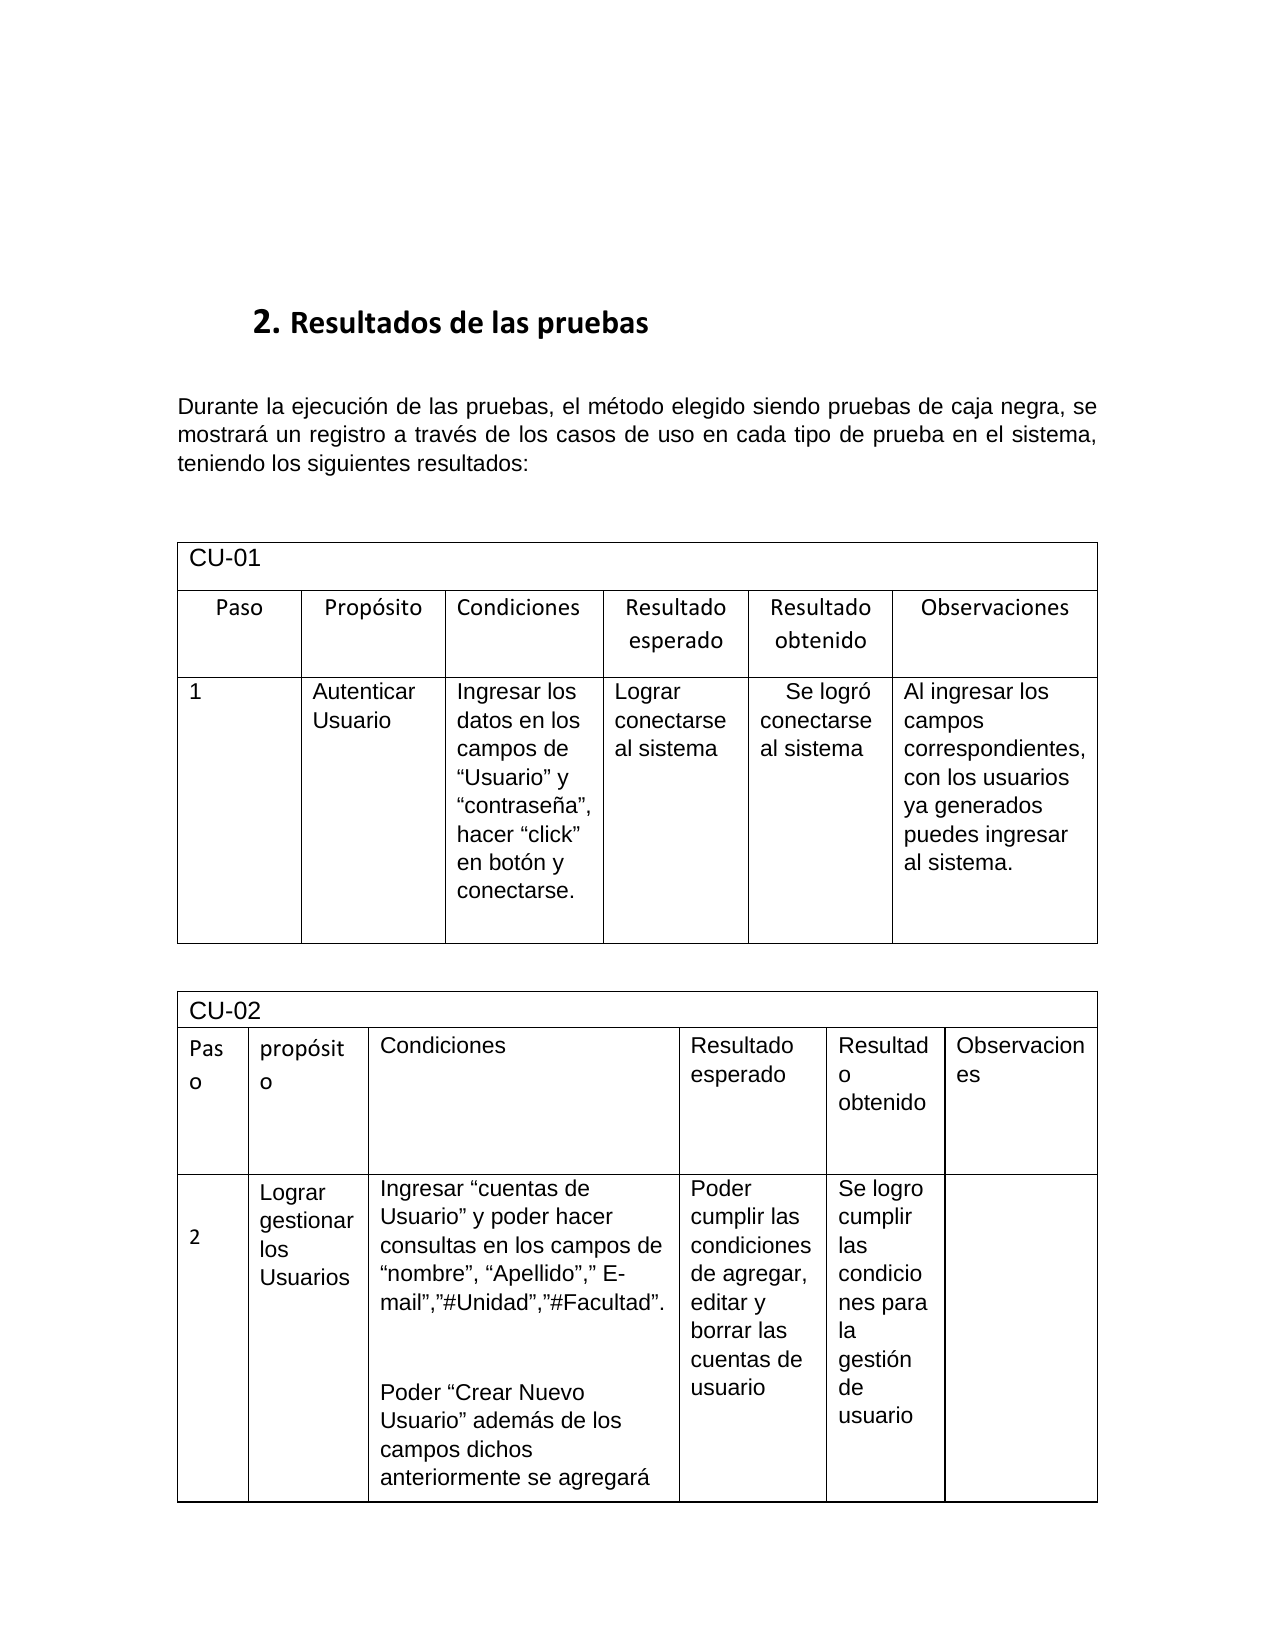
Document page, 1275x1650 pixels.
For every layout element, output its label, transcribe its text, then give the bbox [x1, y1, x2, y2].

table_cell Propósito [302, 591, 445, 677]
table_cell Condiciones [446, 591, 603, 677]
table_cell Observaciones [893, 591, 1097, 677]
table_cell Observaciones [946, 1028, 1097, 1174]
table_cell Resultado obtenido [827, 1028, 944, 1174]
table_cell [369, 1175, 679, 1501]
table_cell Condiciones [369, 1028, 679, 1174]
table_cell Lograr conectarse al sistema [604, 678, 748, 943]
table_cell Paso [178, 1028, 248, 1174]
table_cell Al ingresar los campos correspondientes, con los usuarios ya generados puedes ingresar al sistema. [893, 678, 1097, 943]
table_cell [946, 1175, 1097, 1501]
table_cell propósito [249, 1028, 368, 1174]
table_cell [680, 1175, 826, 1501]
table_header CU-02 [178, 992, 1097, 1027]
subtitle Resultados de las pruebas [252, 297, 1098, 342]
table_cell 2 [178, 1175, 248, 1501]
table_cell Paso [178, 591, 301, 677]
table_cell Ingresar los datos en los campos de “Usuario” y “contraseña”, hacer “click” en botón y conectarse. [446, 678, 603, 943]
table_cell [249, 1175, 368, 1501]
table_cell Resultado obtenido [749, 591, 892, 677]
table_cell Resultado esperado [680, 1028, 826, 1174]
table_cell Se logró conectarse al sistema [749, 678, 892, 943]
table_cell Autenticar Usuario [302, 678, 445, 943]
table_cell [827, 1175, 944, 1501]
table_header CU-01 [178, 543, 1097, 590]
table_cell 1 [178, 678, 301, 943]
table_cell Resultado esperado [604, 591, 748, 677]
text Durante la ejecución de las pruebas, el método elegido siendo pruebas de caja negra, se mostrará un registro a través de los casos de uso en cada tipo de prueba en el sistema, teniendo los siguientes resultados: [177, 393, 1098, 476]
